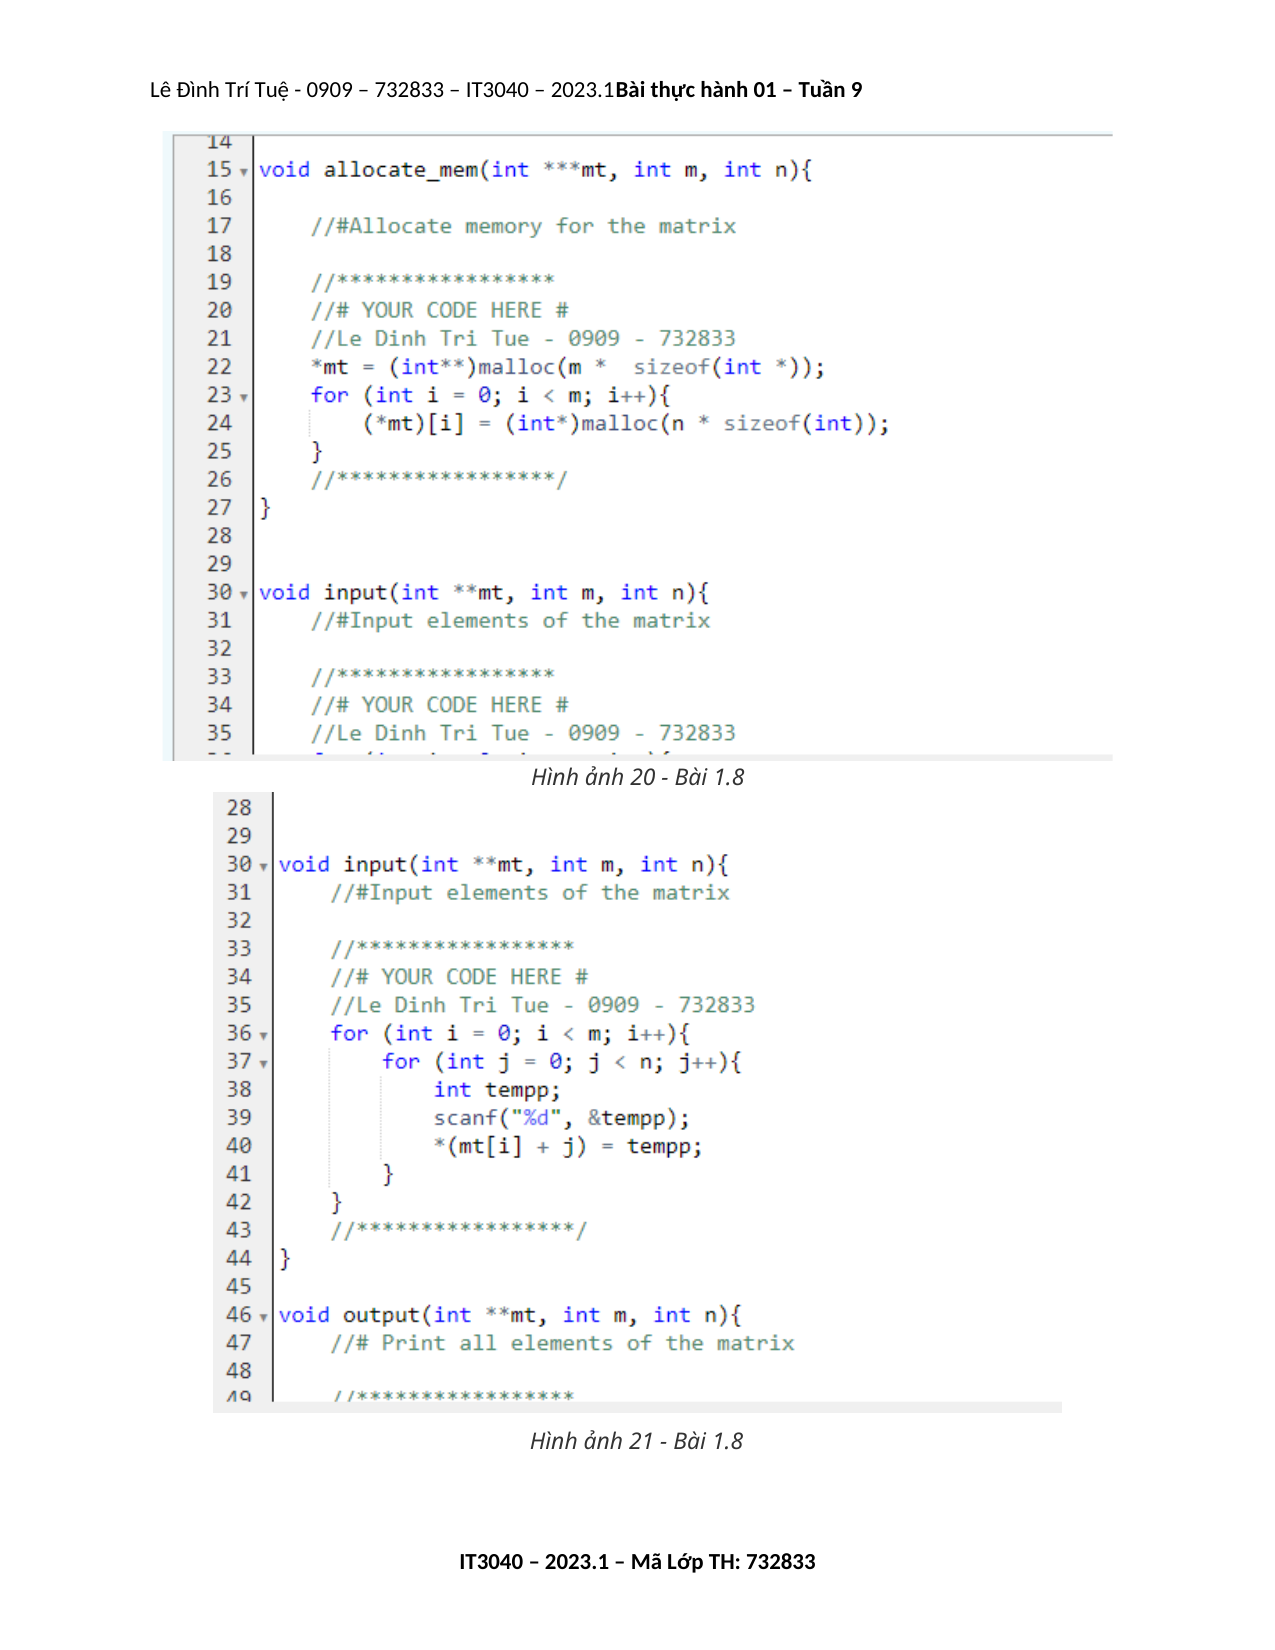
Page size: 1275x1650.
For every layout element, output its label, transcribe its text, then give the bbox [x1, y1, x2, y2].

picture [213, 792, 1062, 1413]
picture [162, 131, 1113, 761]
